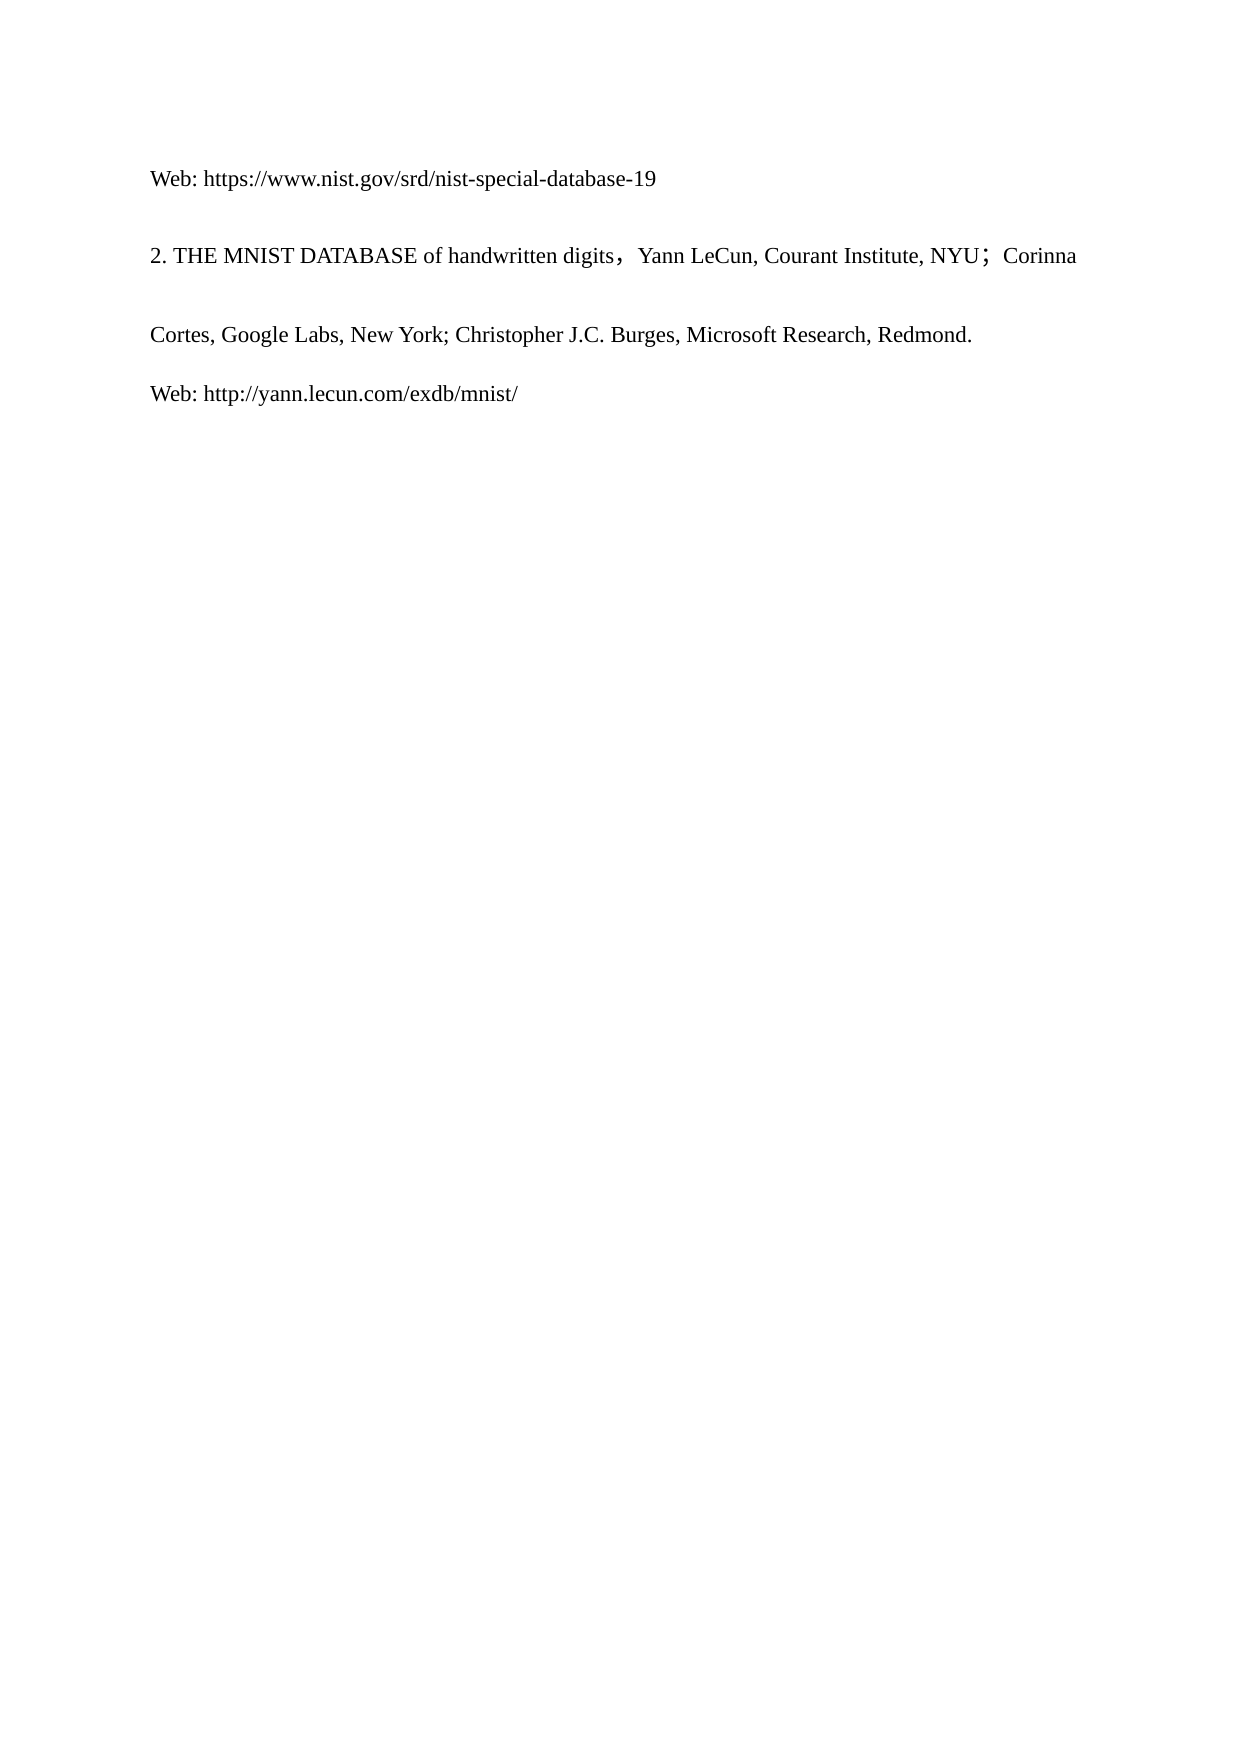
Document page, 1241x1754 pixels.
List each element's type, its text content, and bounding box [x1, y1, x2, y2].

text Web: https://www.nist.gov/srd/nist-special-database-19 [150, 162, 1090, 194]
text Web: http://yann.lecun.com/exdb/mnist/ [150, 377, 1090, 410]
text 2. THE MNIST DATABASE of handwritten digits，Yann LeCun, Courant Institute, NYU；Corinna Cortes, Google Labs, New York; Christopher J.C. Burges, Microsoft Research, Redmond. [150, 221, 1090, 351]
